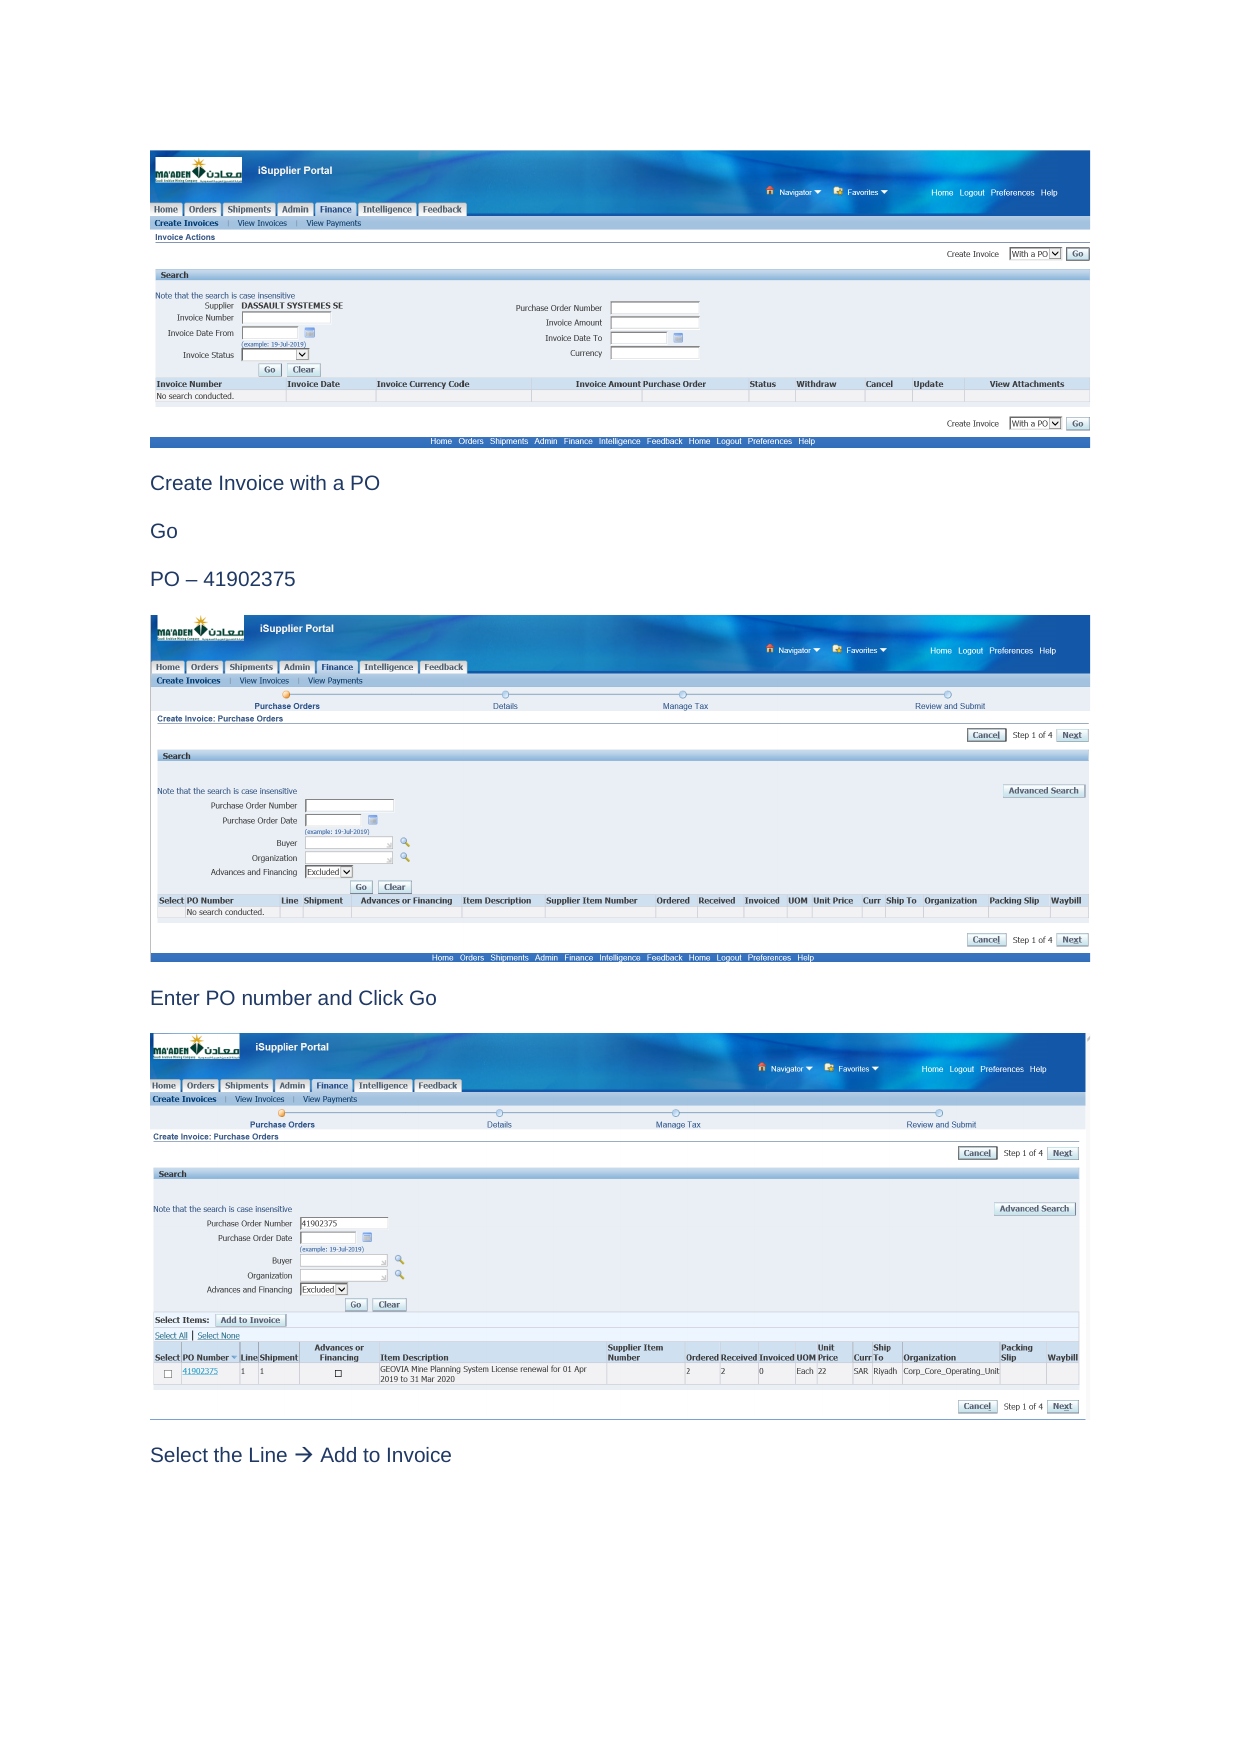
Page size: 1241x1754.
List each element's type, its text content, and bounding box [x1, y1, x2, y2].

picture [150, 1033, 1091, 1420]
picture [150, 150, 1091, 448]
text Enter PO number and Click Go [150, 986, 1090, 1009]
text Go [150, 519, 1090, 543]
picture [150, 615, 1091, 962]
text PO – 41902375 [150, 567, 1090, 591]
text Select the Line Add to Invoice [150, 1443, 1090, 1467]
text Create Invoice with a PO [150, 471, 1090, 495]
